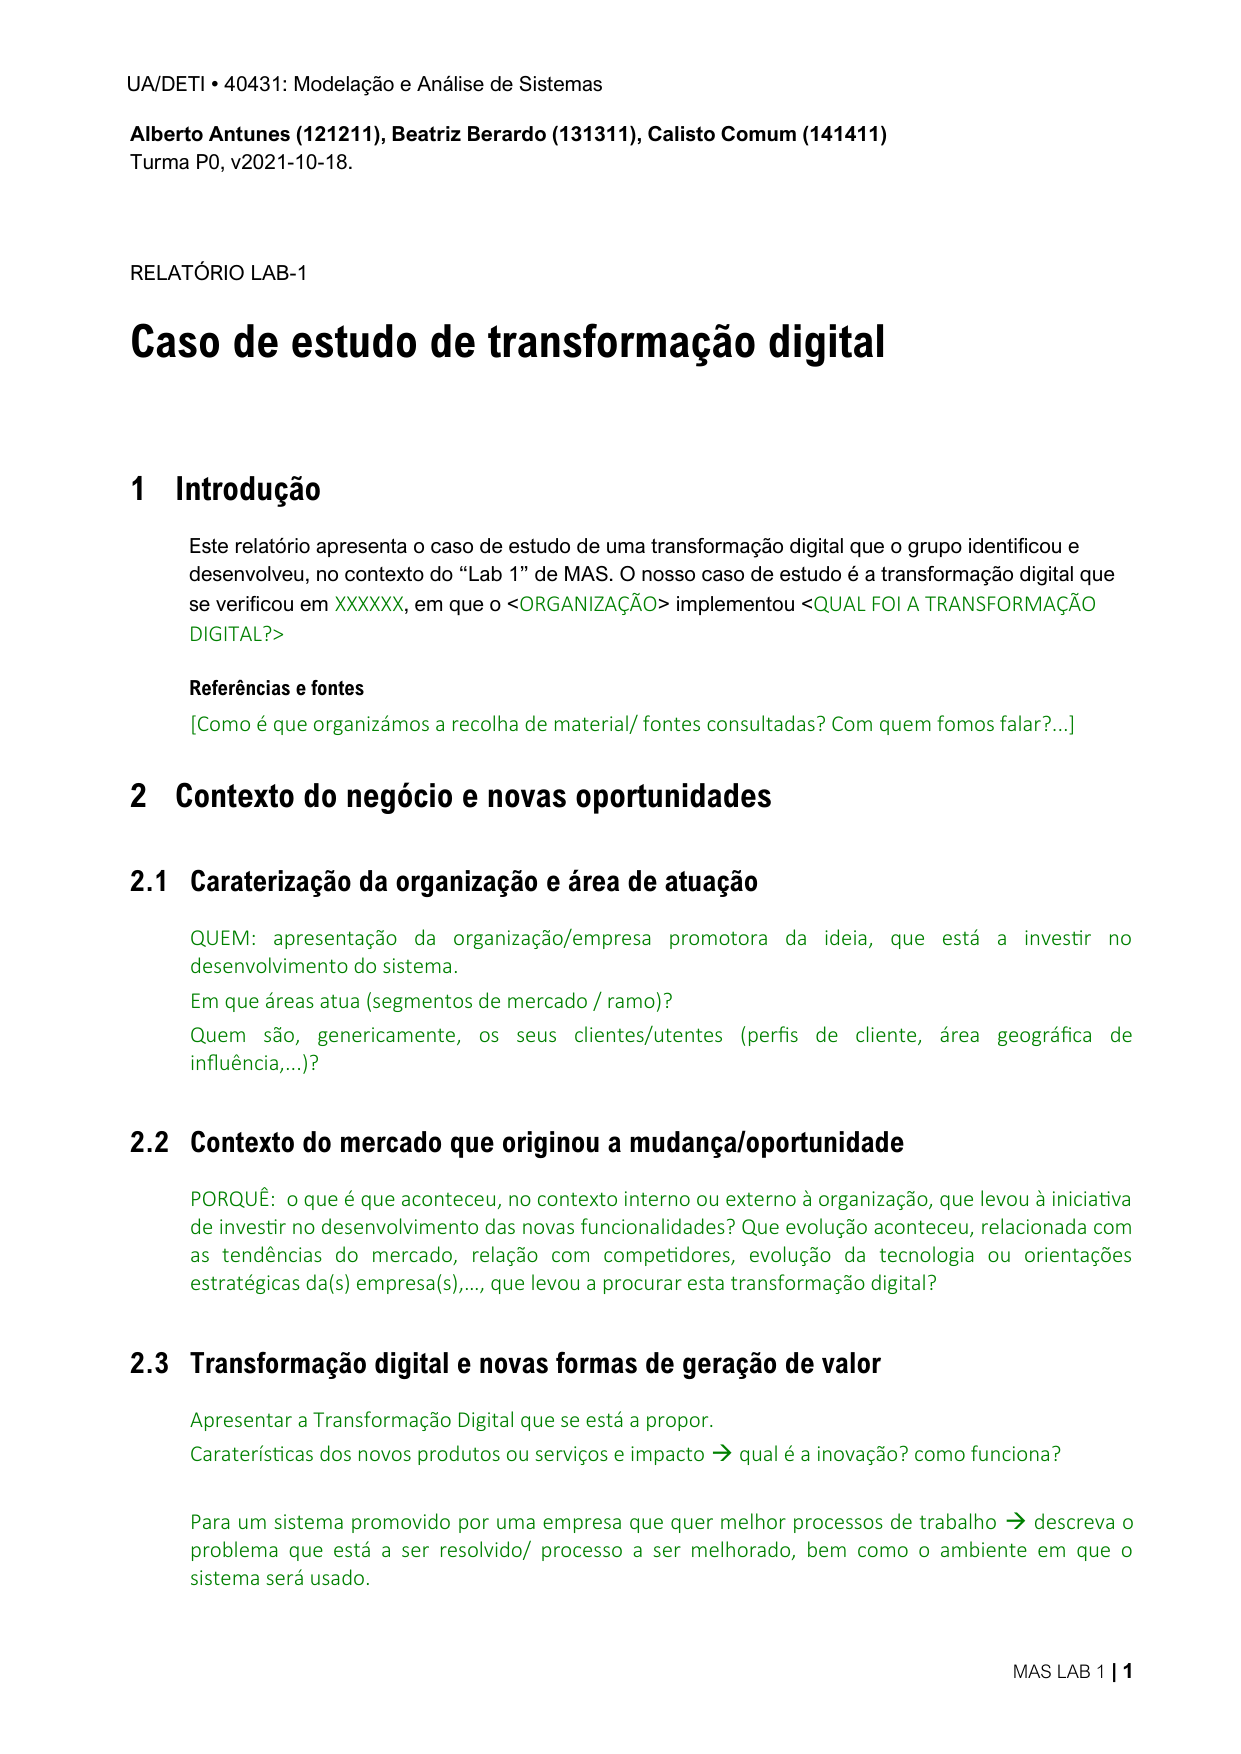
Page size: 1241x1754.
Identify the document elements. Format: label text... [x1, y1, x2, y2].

text Caraterísticas dos novos produtos ou serviços e impacto qual é a inovação? como funciona? [190, 1439, 1134, 1467]
subtitle Contexto do negócio e novas oportunidades [130, 775, 1134, 815]
text Para um sistema promovido por uma empresa que quer melhor processos de trabalho descreva o problema que está a ser resolvido/ processo a ser melhorado, bem como o ambiente em que o sistema será usado. [190, 1507, 1134, 1591]
text Quem são, genericamente, os seus clientes/utentes (perfis de cliente, área geográfica de influência,...)? [190, 1020, 1134, 1076]
text QUEM: apresentação da organização/empresa promotora da ideia, que está a investir no desenvolvimento do sistema. [190, 923, 1134, 979]
text Turma P0, v2021-10-15. [130, 149, 1134, 174]
text Alberto Antunes (121211), Beatriz Berardo (131311), Calisto Comum (141411) [130, 121, 1134, 146]
text RELATÓRIO LAB-1 [130, 260, 1134, 285]
text Este relatório apresenta o caso de estudo de uma transformação digital que o grupo identificou e desenvolveu, no contexto do “Lab 1” de MAS. O nosso caso de estudo é a transformação digital que se verificou em XXXXXX, em que o <ORGANIZAÇÃO> implementou <QUAL FOI A TRANSFORMAÇÃO DIGITAL?> [189, 533, 1134, 648]
text PORQUÊ: o que é que aconteceu, no contexto interno ou externo à organização, que levou à iniciativa de investir no desenvolvimento das novas funcionalidades? Que evolução aconteceu, relacionada com as tendências do mercado, relação com competidores, evolução da tecnologia ou orientações estratégicas da(s) empresa(s),…, que levou a procurar esta transformação digital? [190, 1184, 1134, 1296]
subtitle Referências e fontes [189, 675, 1134, 701]
text Em que áreas atua (segmentos de mercado / ramo)? [190, 986, 1134, 1014]
subtitle Introdução [130, 468, 1134, 508]
text Apresentar a Transformação Digital que se está a propor. [190, 1405, 1134, 1433]
text [Como é que organizámos a recolha de material/ fontes consultadas? Com quem fomos falar?...] [190, 709, 1134, 737]
subtitle Caraterização da organização e área de atuação [130, 865, 1075, 898]
subtitle Transformação digital e novas formas de geração de valor [130, 1346, 1075, 1380]
title Caso de estudo de transformação digital [130, 312, 1075, 368]
subtitle Contexto do mercado que originou a mudança/oportunidade [130, 1126, 1075, 1159]
